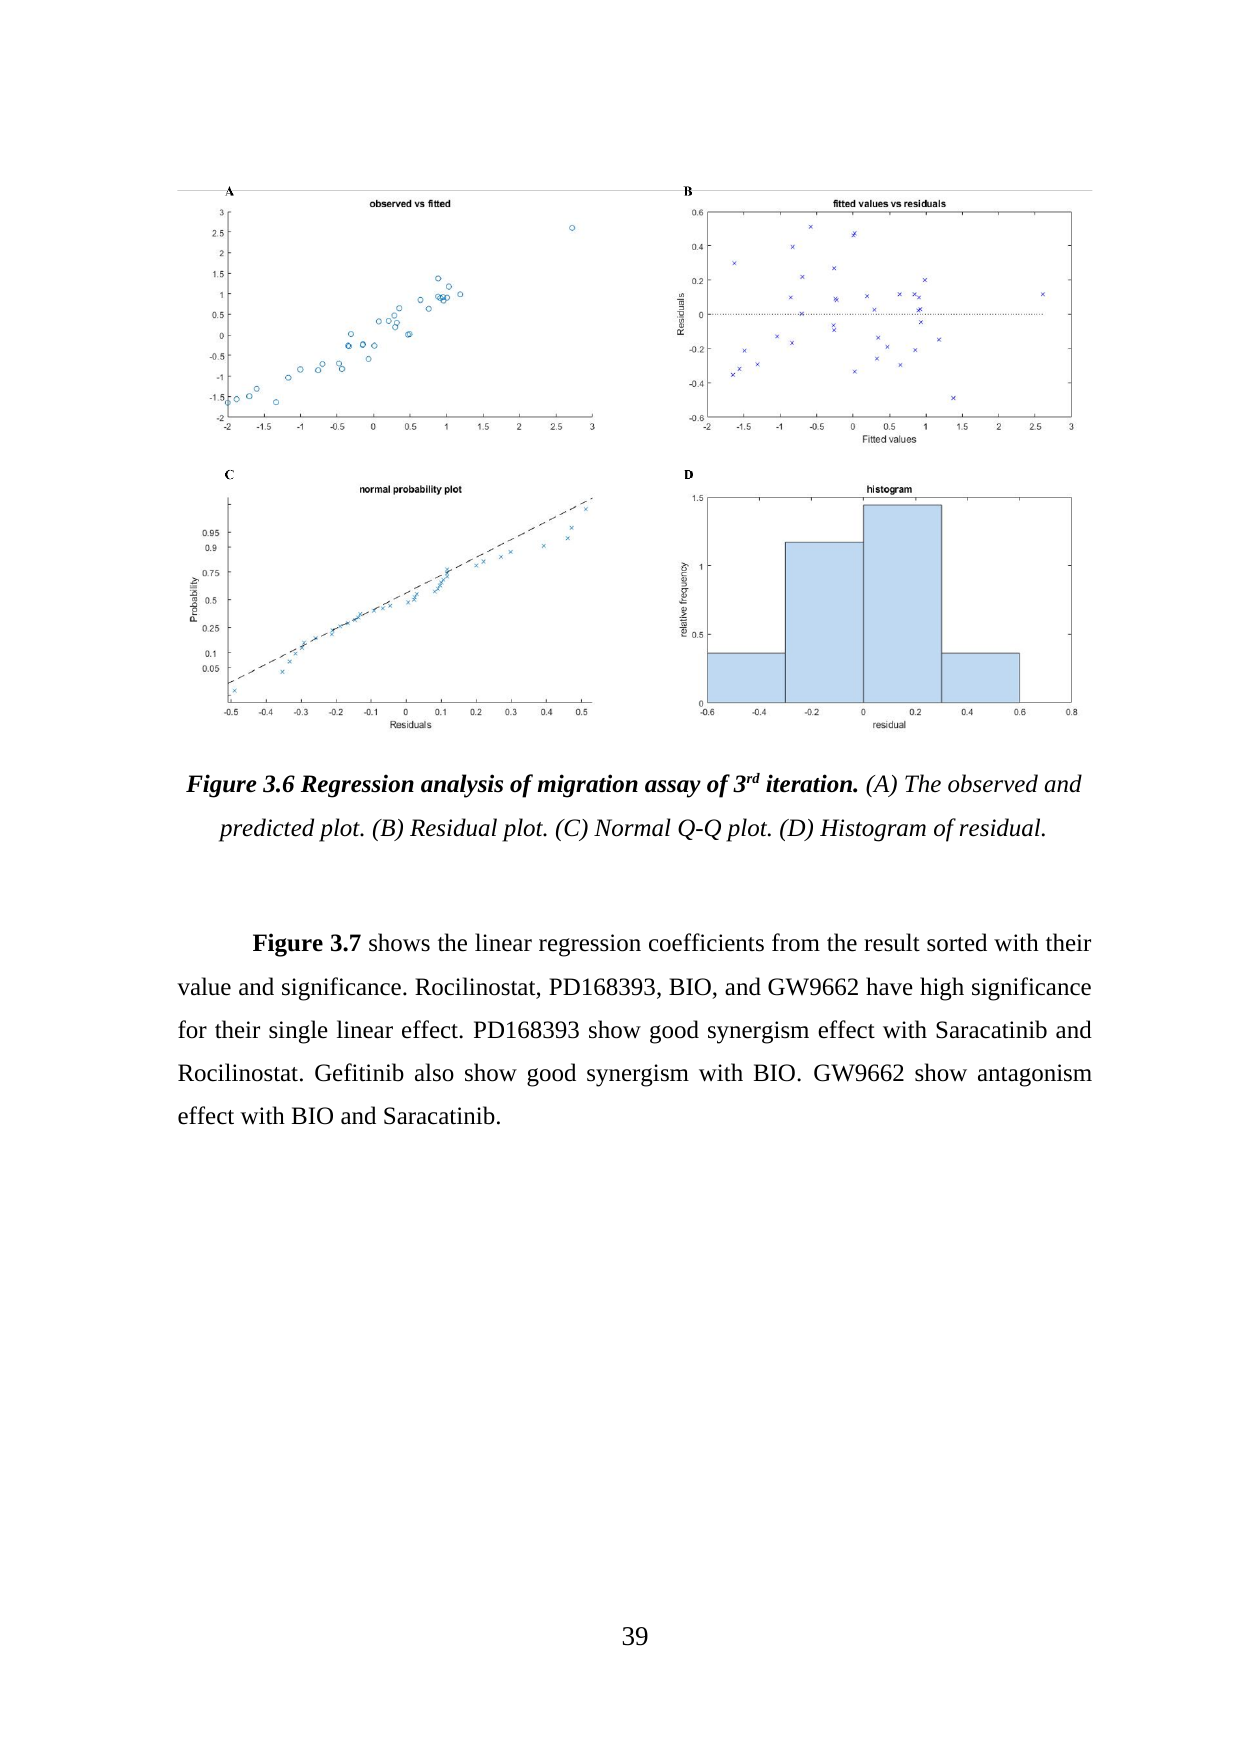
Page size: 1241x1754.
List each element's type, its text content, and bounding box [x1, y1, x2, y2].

picture [177, 178, 1093, 739]
text Figure 3.7 shows the linear regression coefficients from the result sorted with their value and significance. Rocilinostat, PD168393, BIO, and GW9662 have high significance for their single linear effect. PD168393 show good synergism effect with Saracatinib and Rocilinostat. Gefitinib also show good synergism with BIO. GW9662 show antagonism effect with BIO and Saracatinib. [177, 928, 1092, 1130]
